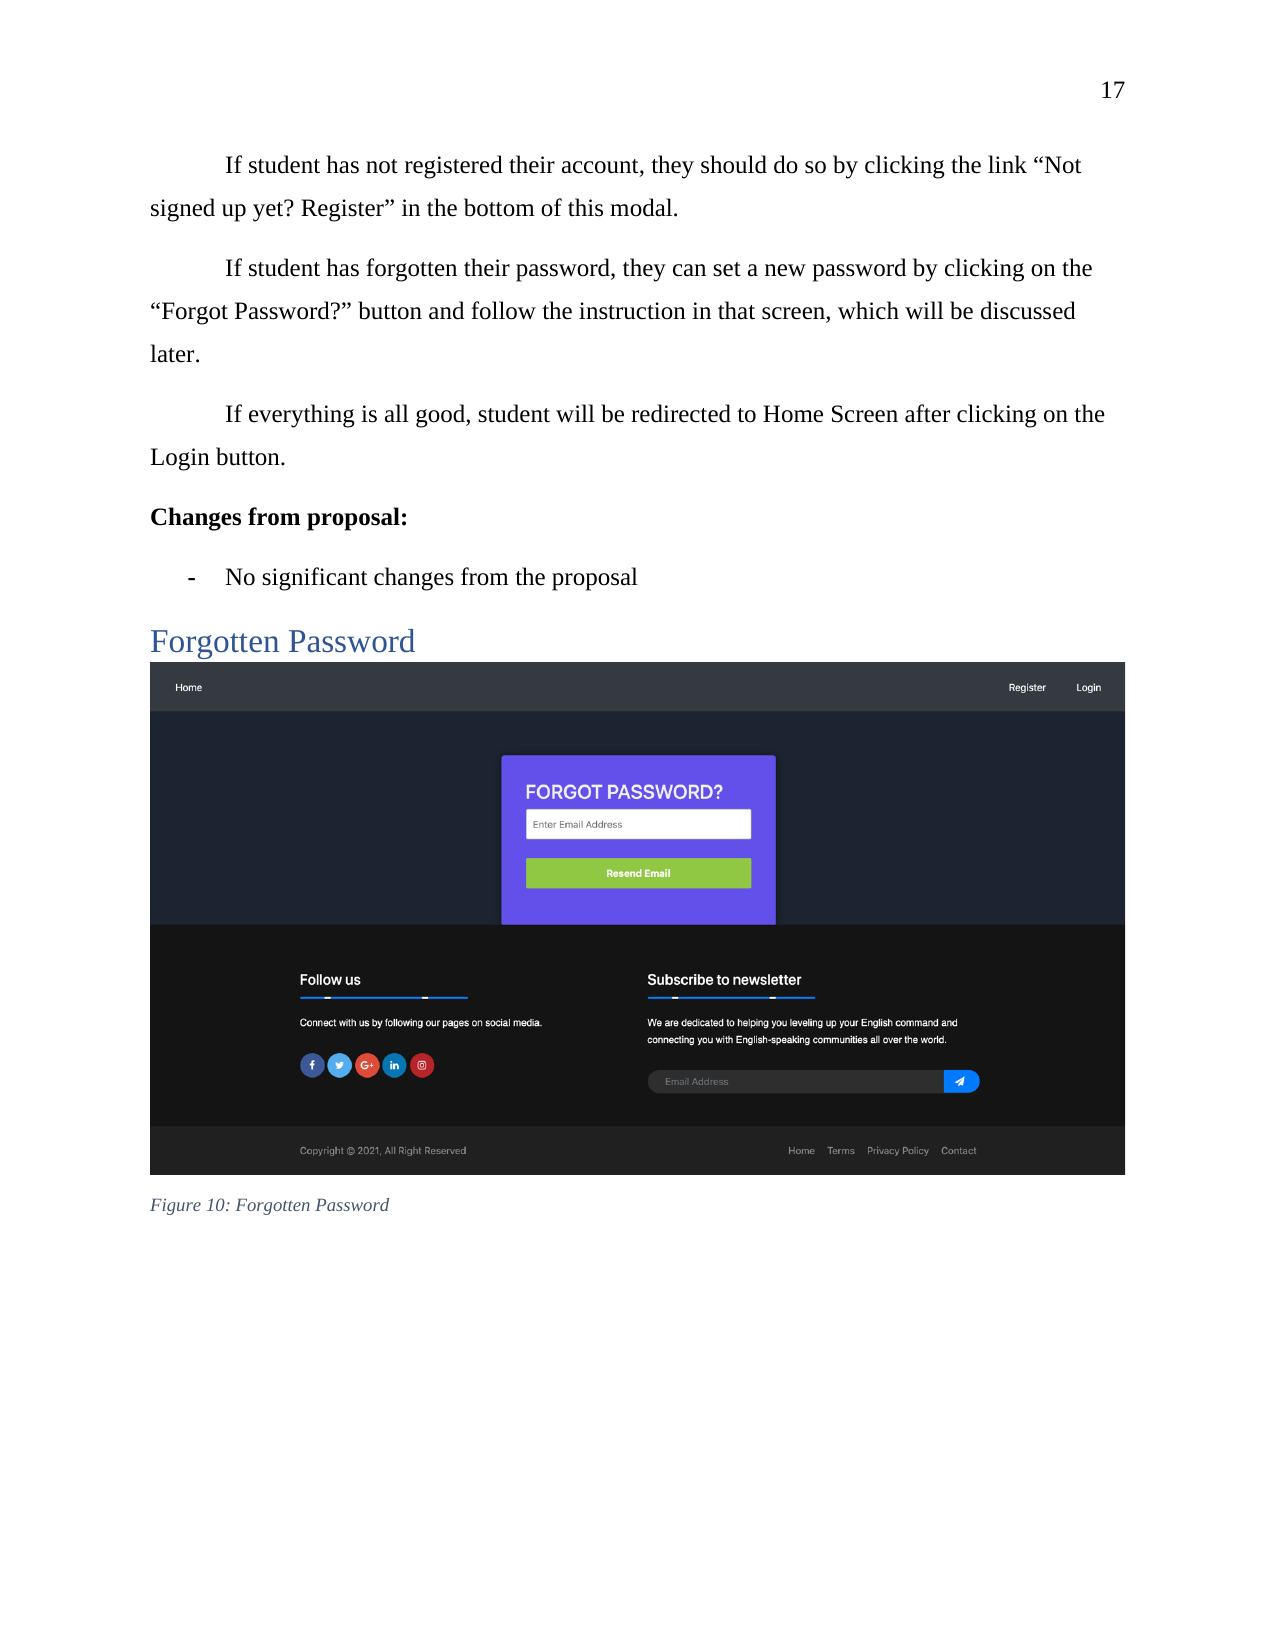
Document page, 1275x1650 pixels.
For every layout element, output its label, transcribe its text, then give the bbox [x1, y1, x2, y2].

subtitle Forgotten Password [150, 621, 1125, 660]
text If student has not registered their account, they should do so by clicking the link “Not signed up yet? Register” in the bottom of this modal. [150, 150, 1125, 222]
text If everything is all good, student will be redirected to Home Screen after clicking on the Login button. [150, 399, 1125, 471]
text If student has forgotten their password, they can set a new password by clicking on the “Forgot Password?” button and follow the instruction in that screen, which will be discussed later. [150, 253, 1125, 368]
picture [150, 662, 1125, 1175]
list No significant changes from the proposal [187, 562, 1125, 590]
text Changes from proposal: [150, 502, 1125, 531]
